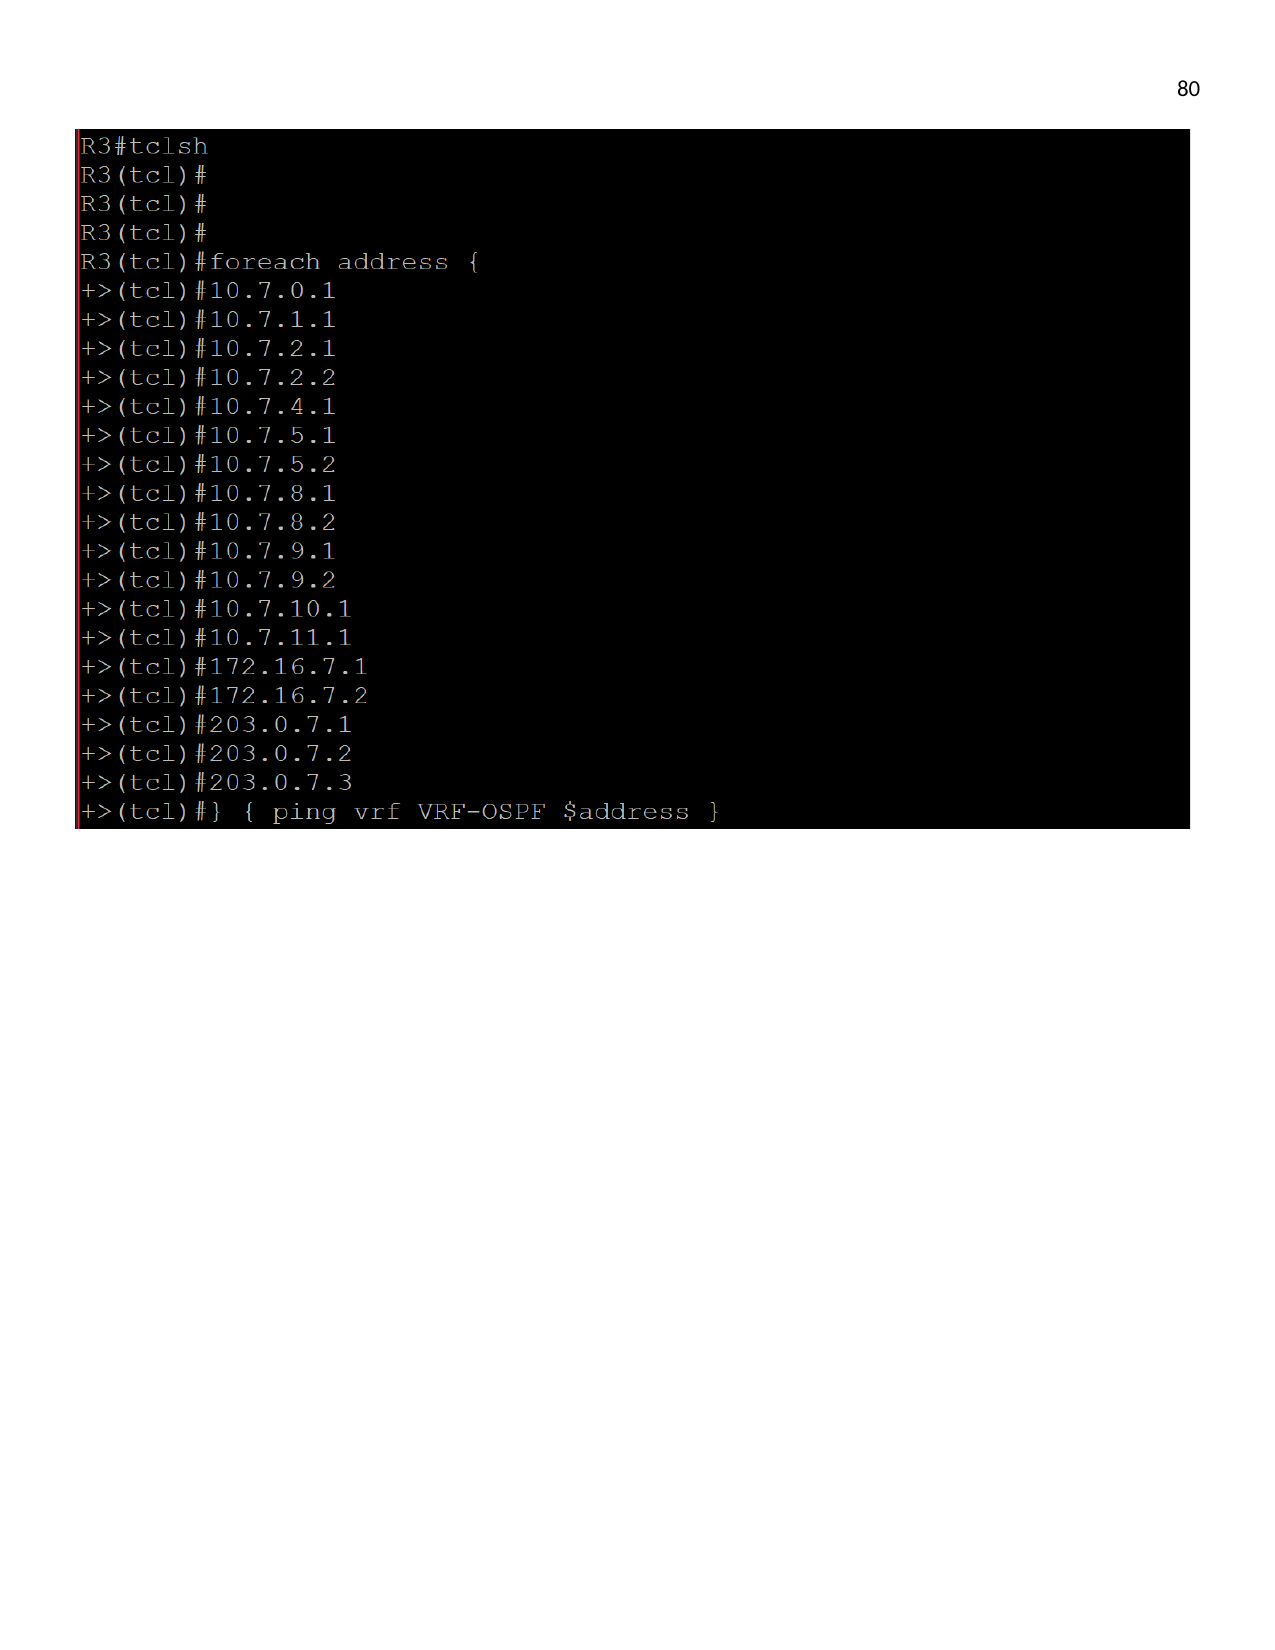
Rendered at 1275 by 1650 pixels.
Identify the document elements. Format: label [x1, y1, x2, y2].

picture [75, 129, 1191, 829]
